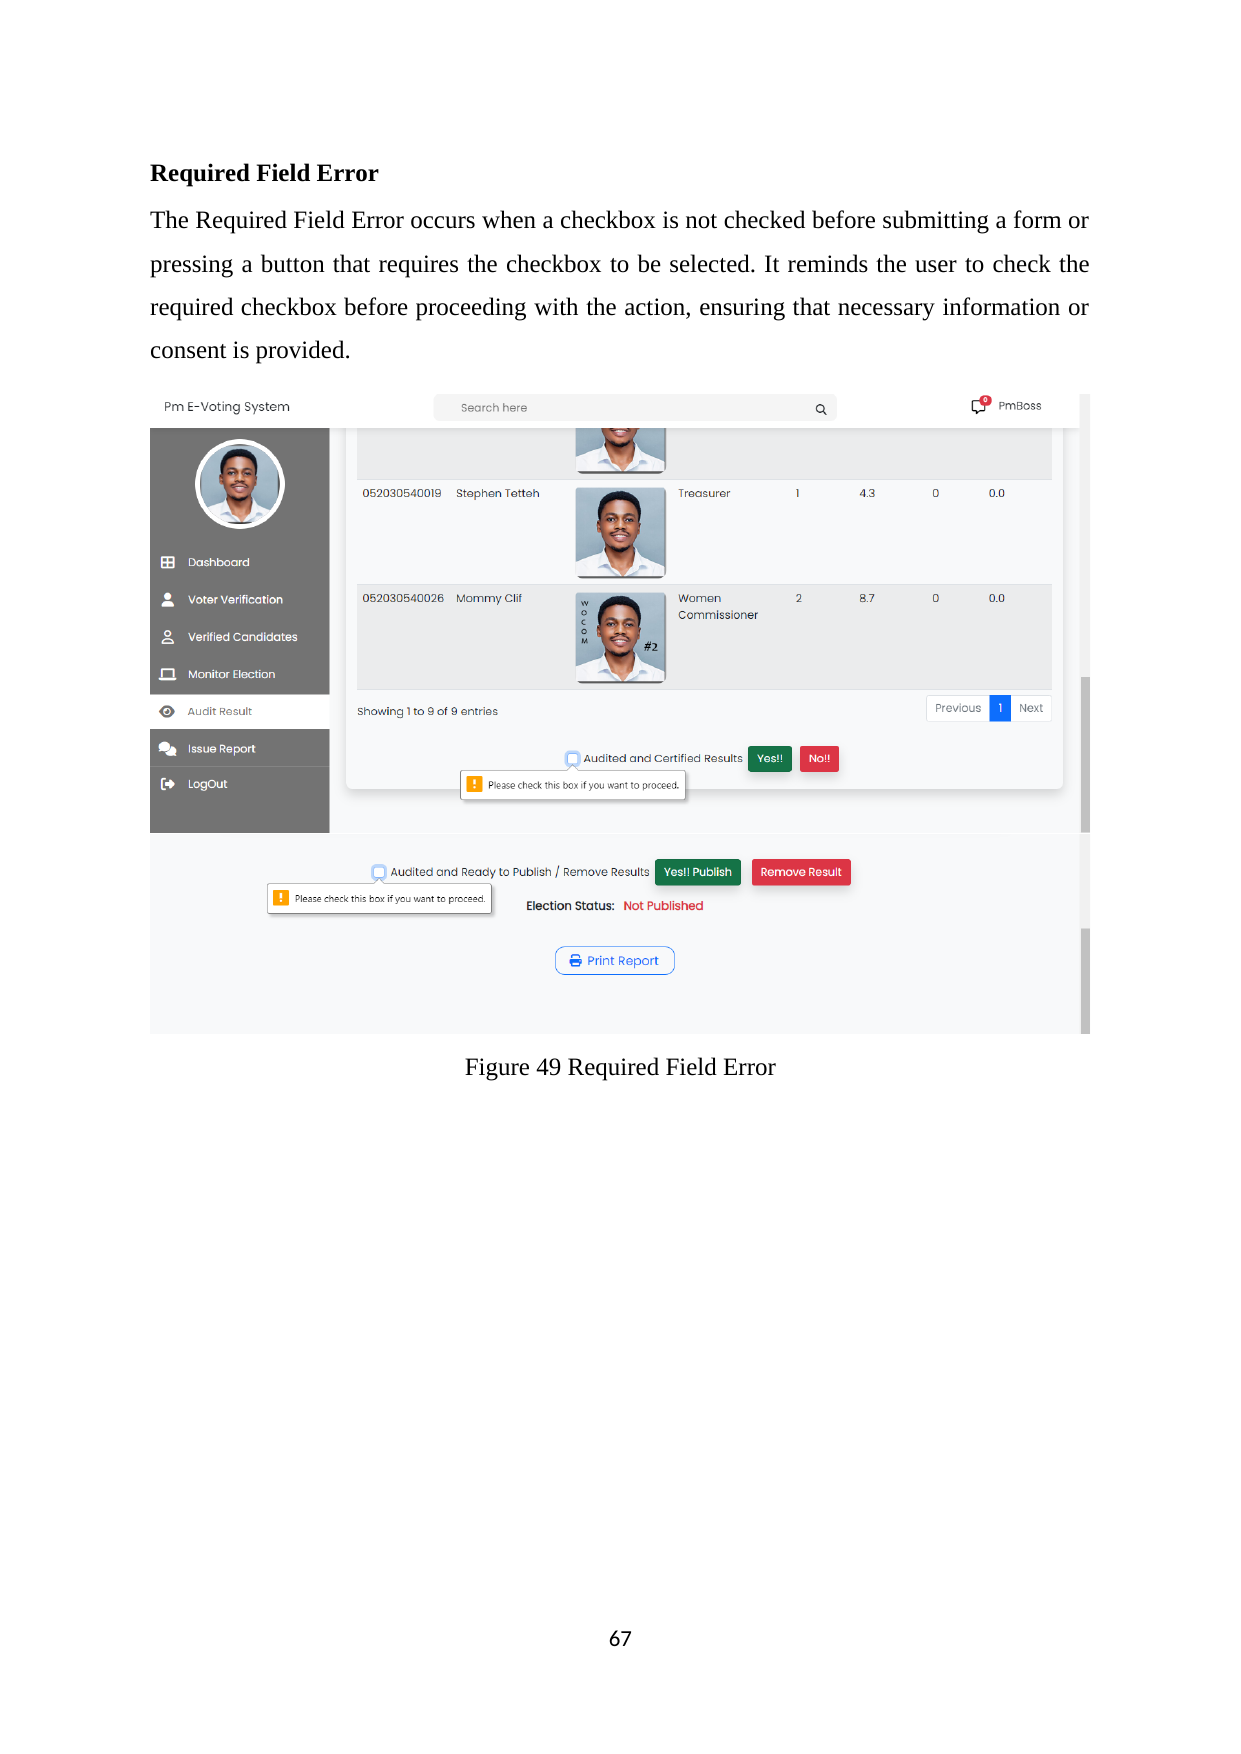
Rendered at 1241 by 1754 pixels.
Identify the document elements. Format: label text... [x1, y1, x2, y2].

text The Required Field Error occurs when a checkbox is not checked before submitting a form or pressing a button that requires the checkbox to be selected. It reminds the user to check the required checkbox before proceeding with the action, ensuring that necessary information or consent is provided. [150, 206, 1090, 364]
text Figure 49 Required Field Error [150, 1052, 1090, 1081]
text Required Field Error [150, 158, 1090, 187]
picture [150, 834, 1091, 1034]
picture [150, 394, 1091, 833]
